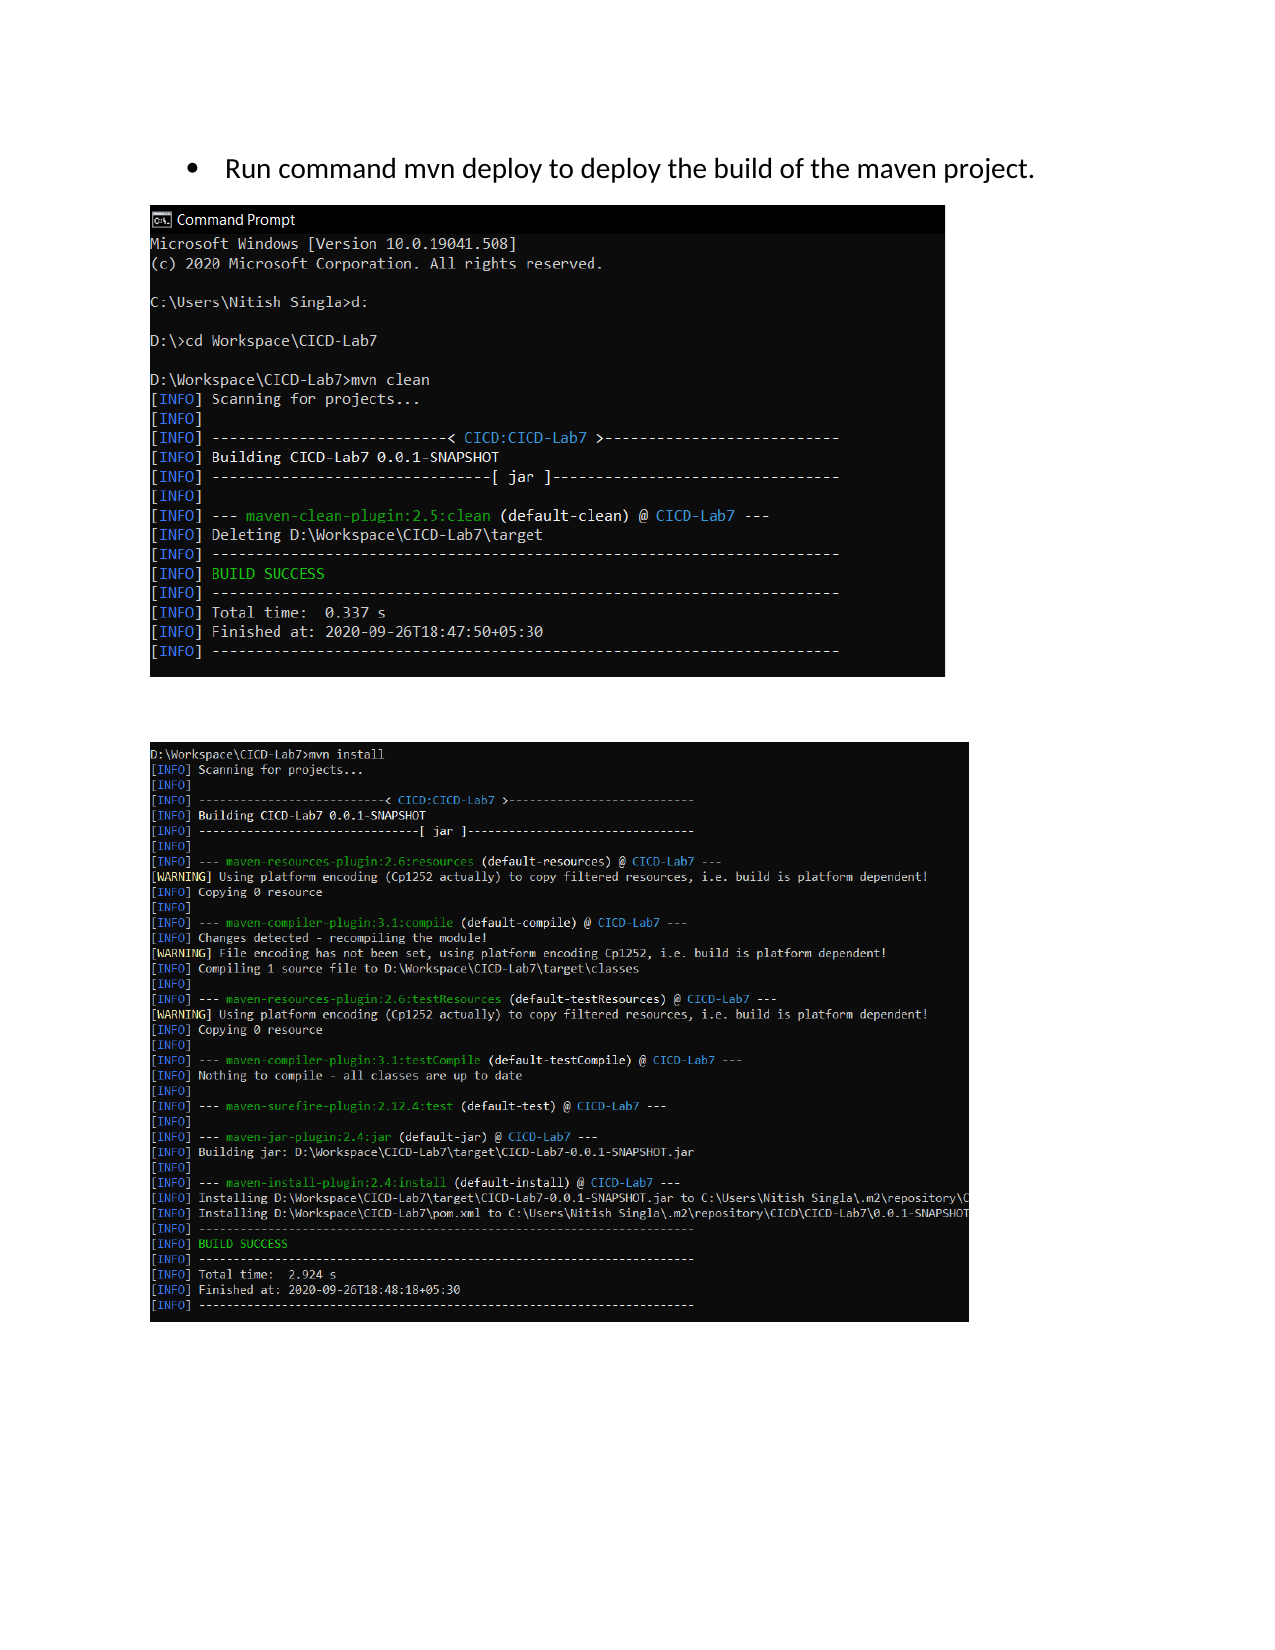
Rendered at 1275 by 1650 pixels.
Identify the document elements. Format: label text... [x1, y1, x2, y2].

picture [150, 205, 946, 677]
list Run command mvn deploy to deploy the build of the maven project. [187, 150, 1125, 186]
picture [150, 742, 969, 1322]
